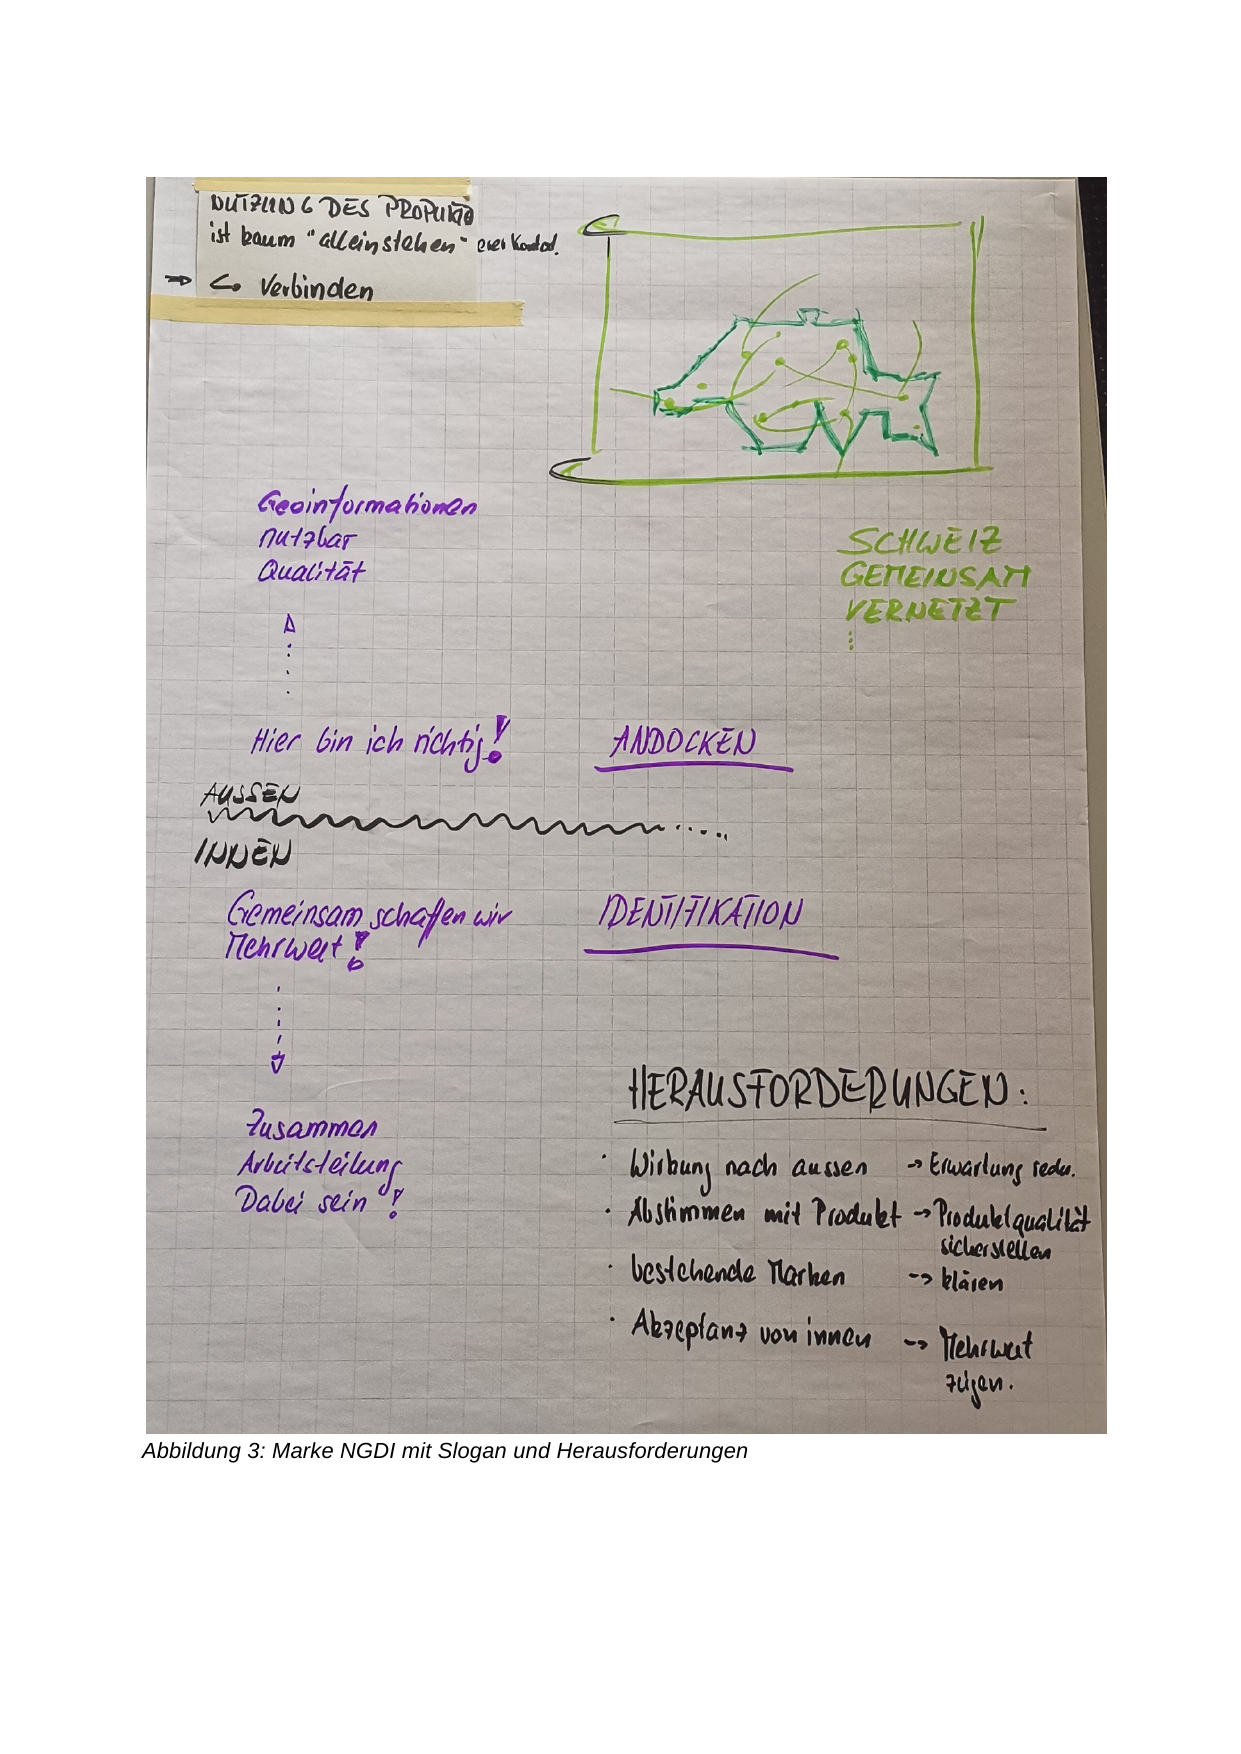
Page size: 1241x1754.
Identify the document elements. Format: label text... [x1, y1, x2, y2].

text Abbildung 3: Marke NGDI mit Slogan und Herausforderungen [142, 1435, 1181, 1463]
picture [147, 177, 1107, 1434]
